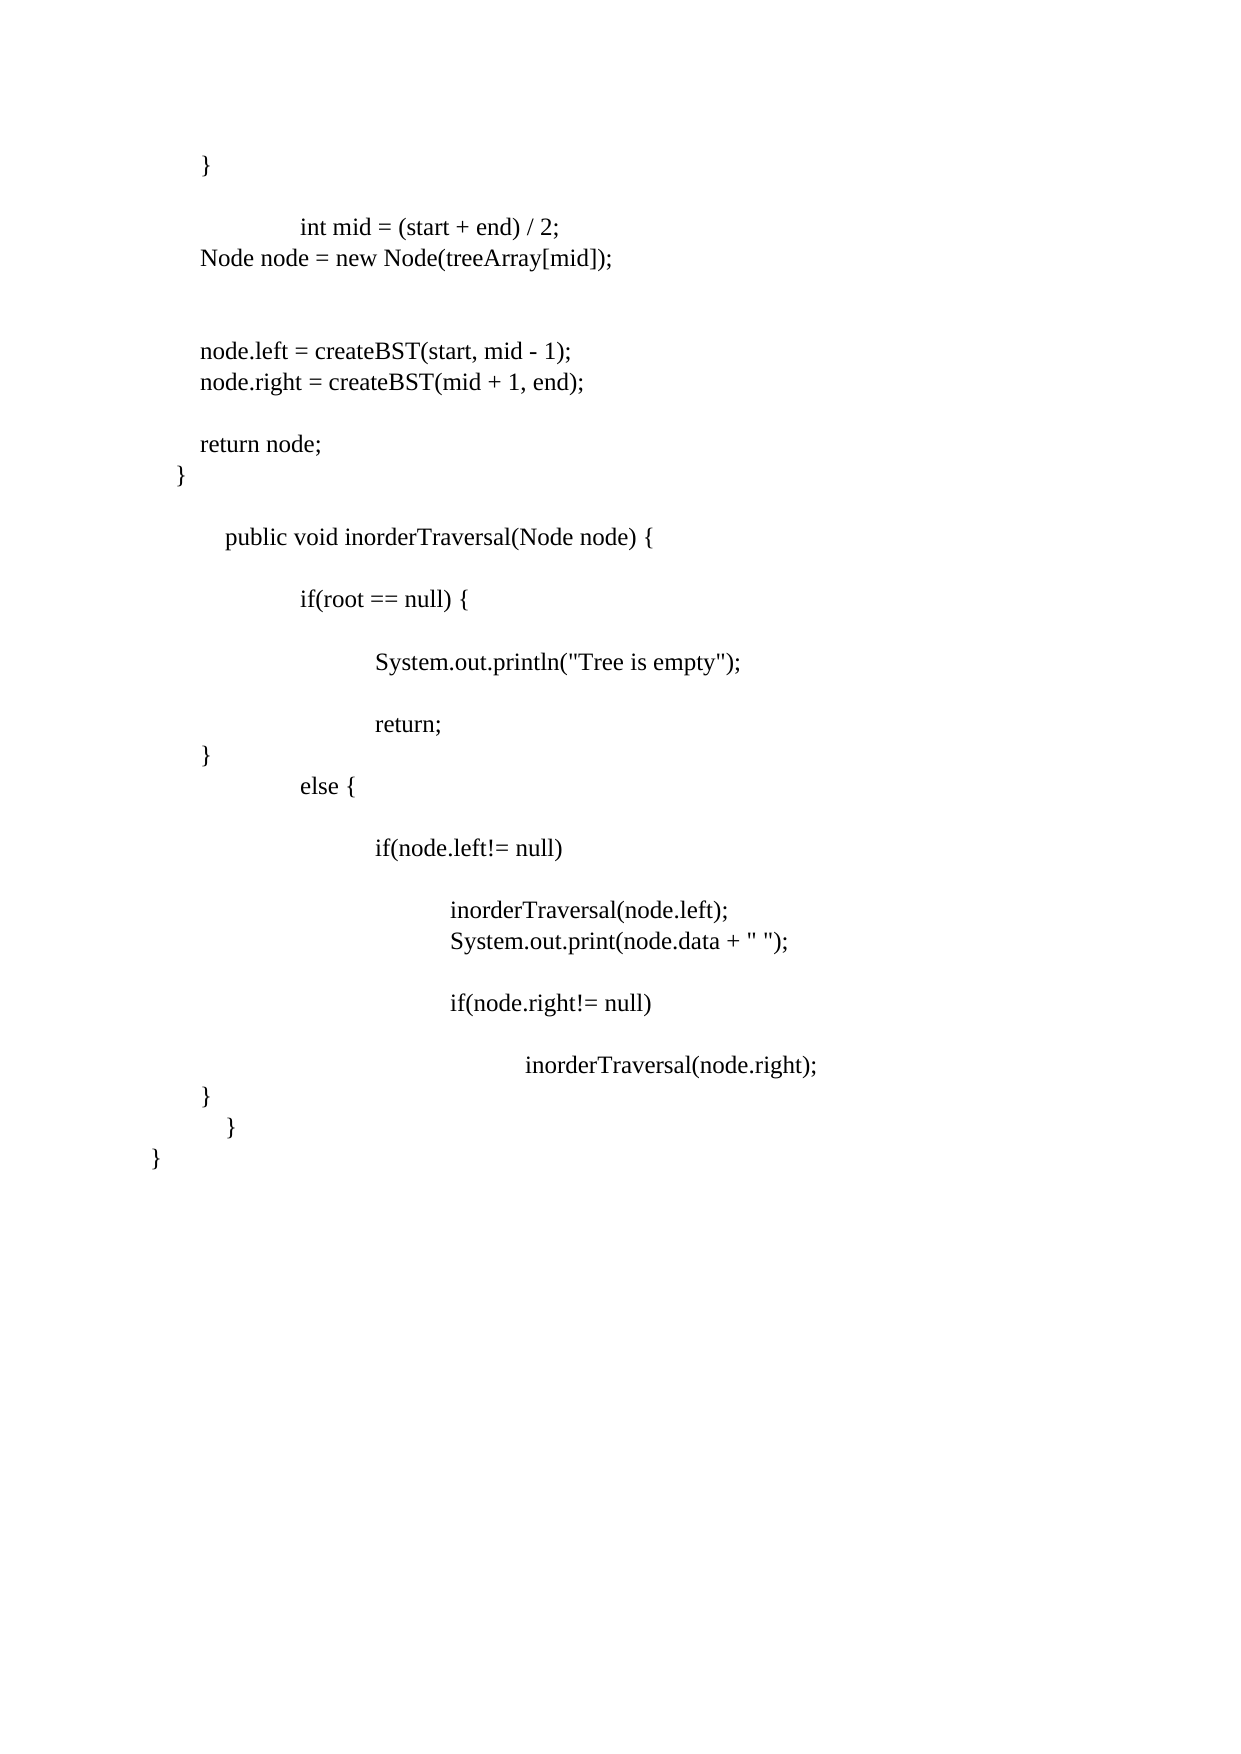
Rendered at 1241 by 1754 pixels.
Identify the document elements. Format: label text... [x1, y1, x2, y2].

text node.left = createBST(start, mid - 1); [150, 336, 1090, 365]
text } [150, 1143, 1090, 1172]
text return node; [150, 429, 1090, 458]
text node.right = createBST(mid + 1, end); [150, 367, 1090, 396]
text } [150, 740, 1090, 768]
text public void inorderTraversal(Node node) { [150, 522, 1090, 551]
text int mid = (start + end) / 2; [150, 212, 1090, 241]
text } [150, 1112, 1090, 1141]
text System.out.println("Tree is empty"); [150, 647, 1090, 675]
text System.out.print(node.data + " "); [150, 926, 1090, 955]
text return; [150, 709, 1090, 737]
text if(root == null) { [150, 584, 1090, 613]
text } [150, 150, 1090, 179]
text inorderTraversal(node.right); [150, 1050, 1090, 1079]
text } [150, 1081, 1090, 1110]
text Node node = new Node(treeArray[mid]); [150, 243, 1090, 272]
text else { [150, 771, 1090, 799]
text if(node.right!= null) [150, 988, 1090, 1017]
text } [150, 460, 1090, 489]
text if(node.left!= null) [150, 833, 1090, 862]
text inorderTraversal(node.left); [150, 895, 1090, 924]
